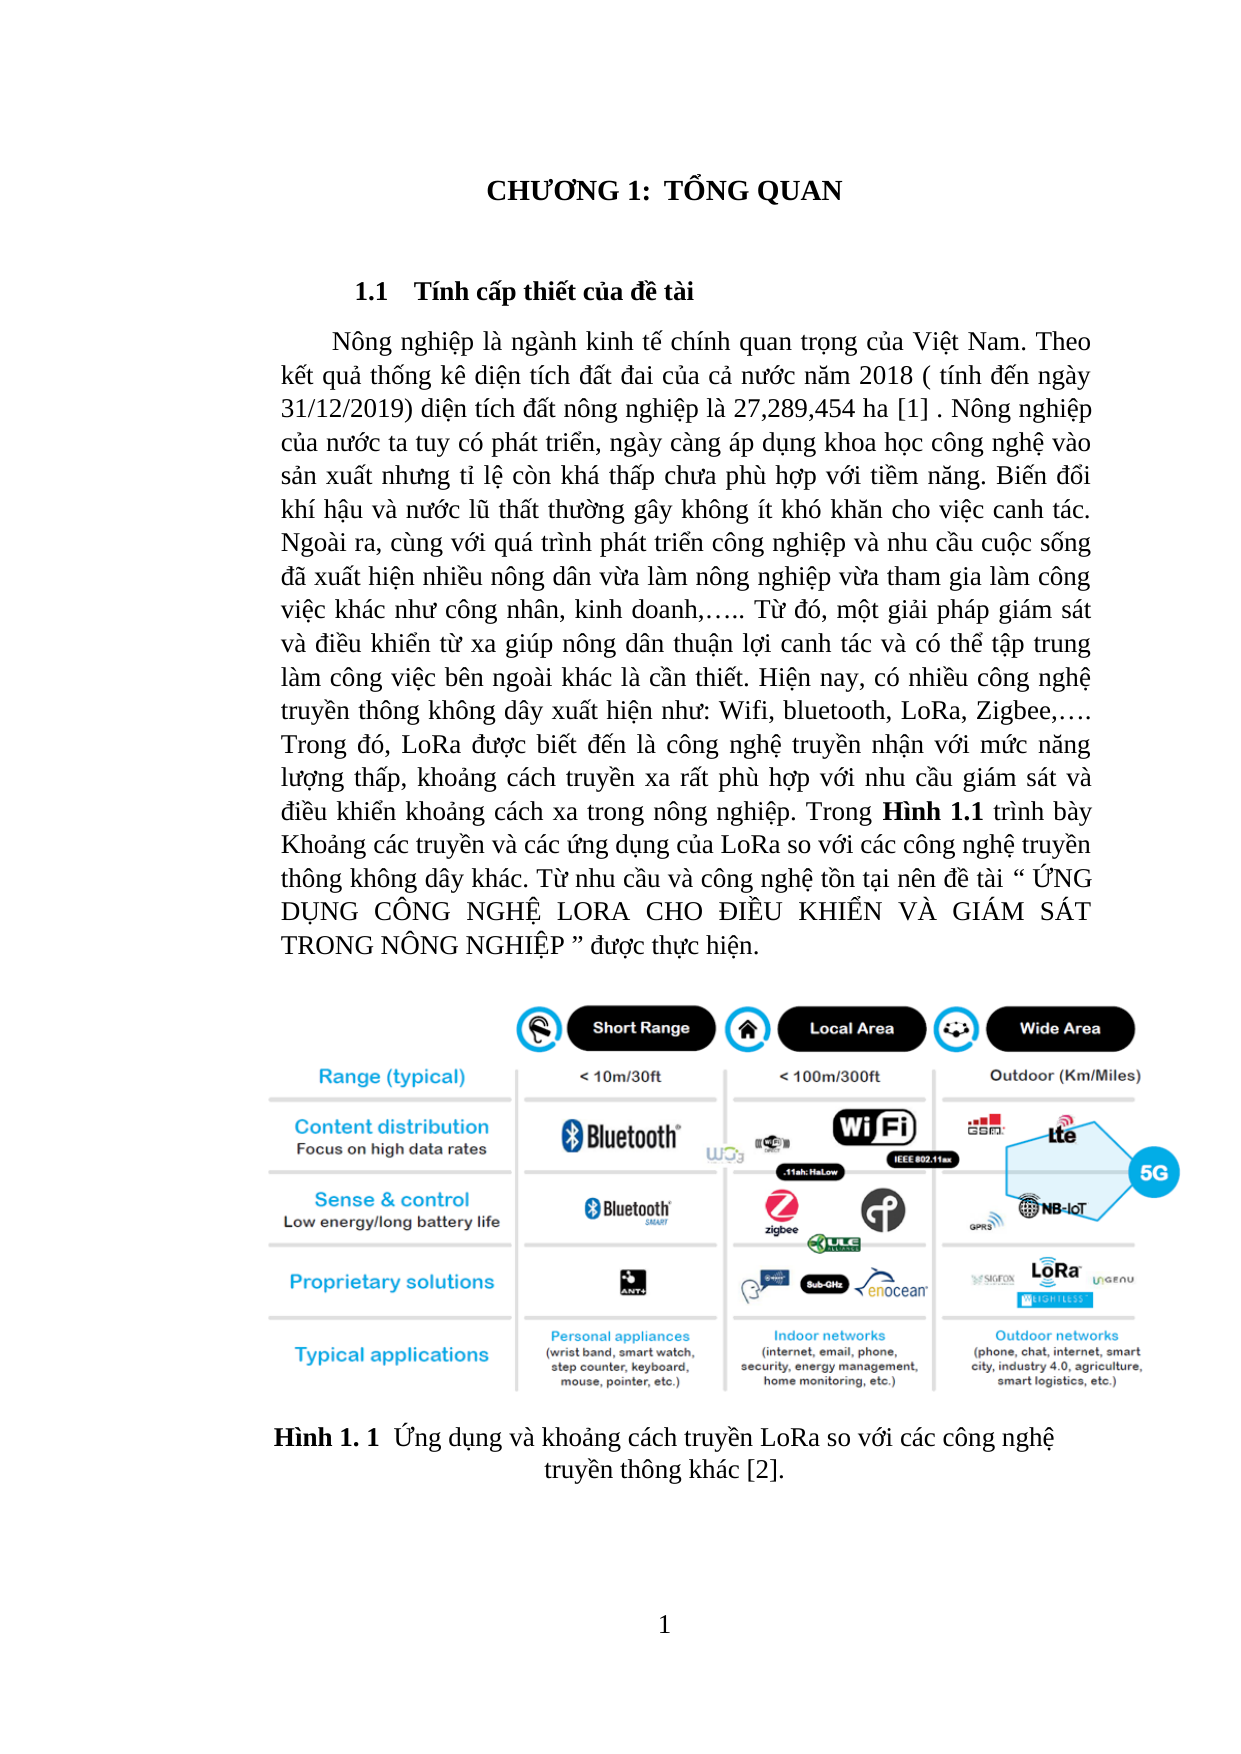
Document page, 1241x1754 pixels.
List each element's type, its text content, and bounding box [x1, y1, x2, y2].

text TỔNG QUAN [236, 173, 1092, 206]
picture [257, 996, 1186, 1403]
list Nông nghiệp là ngành kinh tế chính quan trọng của Việt Nam. Theo kết quả thống kê diện tích đất đai của cả nước năm 2018 ( tính đến ngày 31/12/2019) diện tích đất nông nghiệp là 27,289,454 ha . Nông nghiệp của nước ta tuy có phát triển, ngày càng áp dụng khoa học công nghệ vào sản xuất nhưng tỉ lệ còn khá thấp chưa phù hợp với tiềm năng. Biến đổi khí hậu và nước lũ thất thường gây không ít khó khăn cho việc canh tác. Ngoài ra, cùng với quá trình phát triển công nghiệp và nhu cầu cuộc sống đã xuất hiện nhiều nông dân vừa làm nông nghiệp vừa tham gia làm công việc khác như công nhân, kinh doanh,….. Từ đó, một giải pháp giám sát và điều khiển từ xa giúp nông dân thuận lợi canh tác và có thể tập trung làm công việc bên ngoài khác là cần thiết. Hiện nay, có nhiều công nghệ truyền thông không dây xuất hiện như: Wifi, bluetooth, LoRa, Zigbee,…. Trong đó, LoRa được biết đến là công nghệ truyền nhận với mức năng lượng thấp, khoảng cách truyền xa rất phù hợp với nhu cầu giám sát và điều khiển khoảng cách xa trong nông nghiệp. Trong Hình 1.1 trình bày Khoảng các truyền và các ứng dụng của LoRa so với các công nghệ truyền thông không dây khác. Từ nhu cầu và công nghệ tồn tại nên đề tài “ ỨNG DỤNG CÔNG NGHỆ LORA CHO ĐIỀU KHIỂN VÀ GIÁM SÁT TRONG NÔNG NGHIỆP ” được thực hiện. [281, 325, 1092, 960]
text Tính cấp thiết của đề tài [295, 275, 1092, 307]
text Hình 1. 1 Ứng dụng và khoảng cách truyền LoRa so với các công nghệ truyền thông khác . [236, 1422, 1092, 1484]
